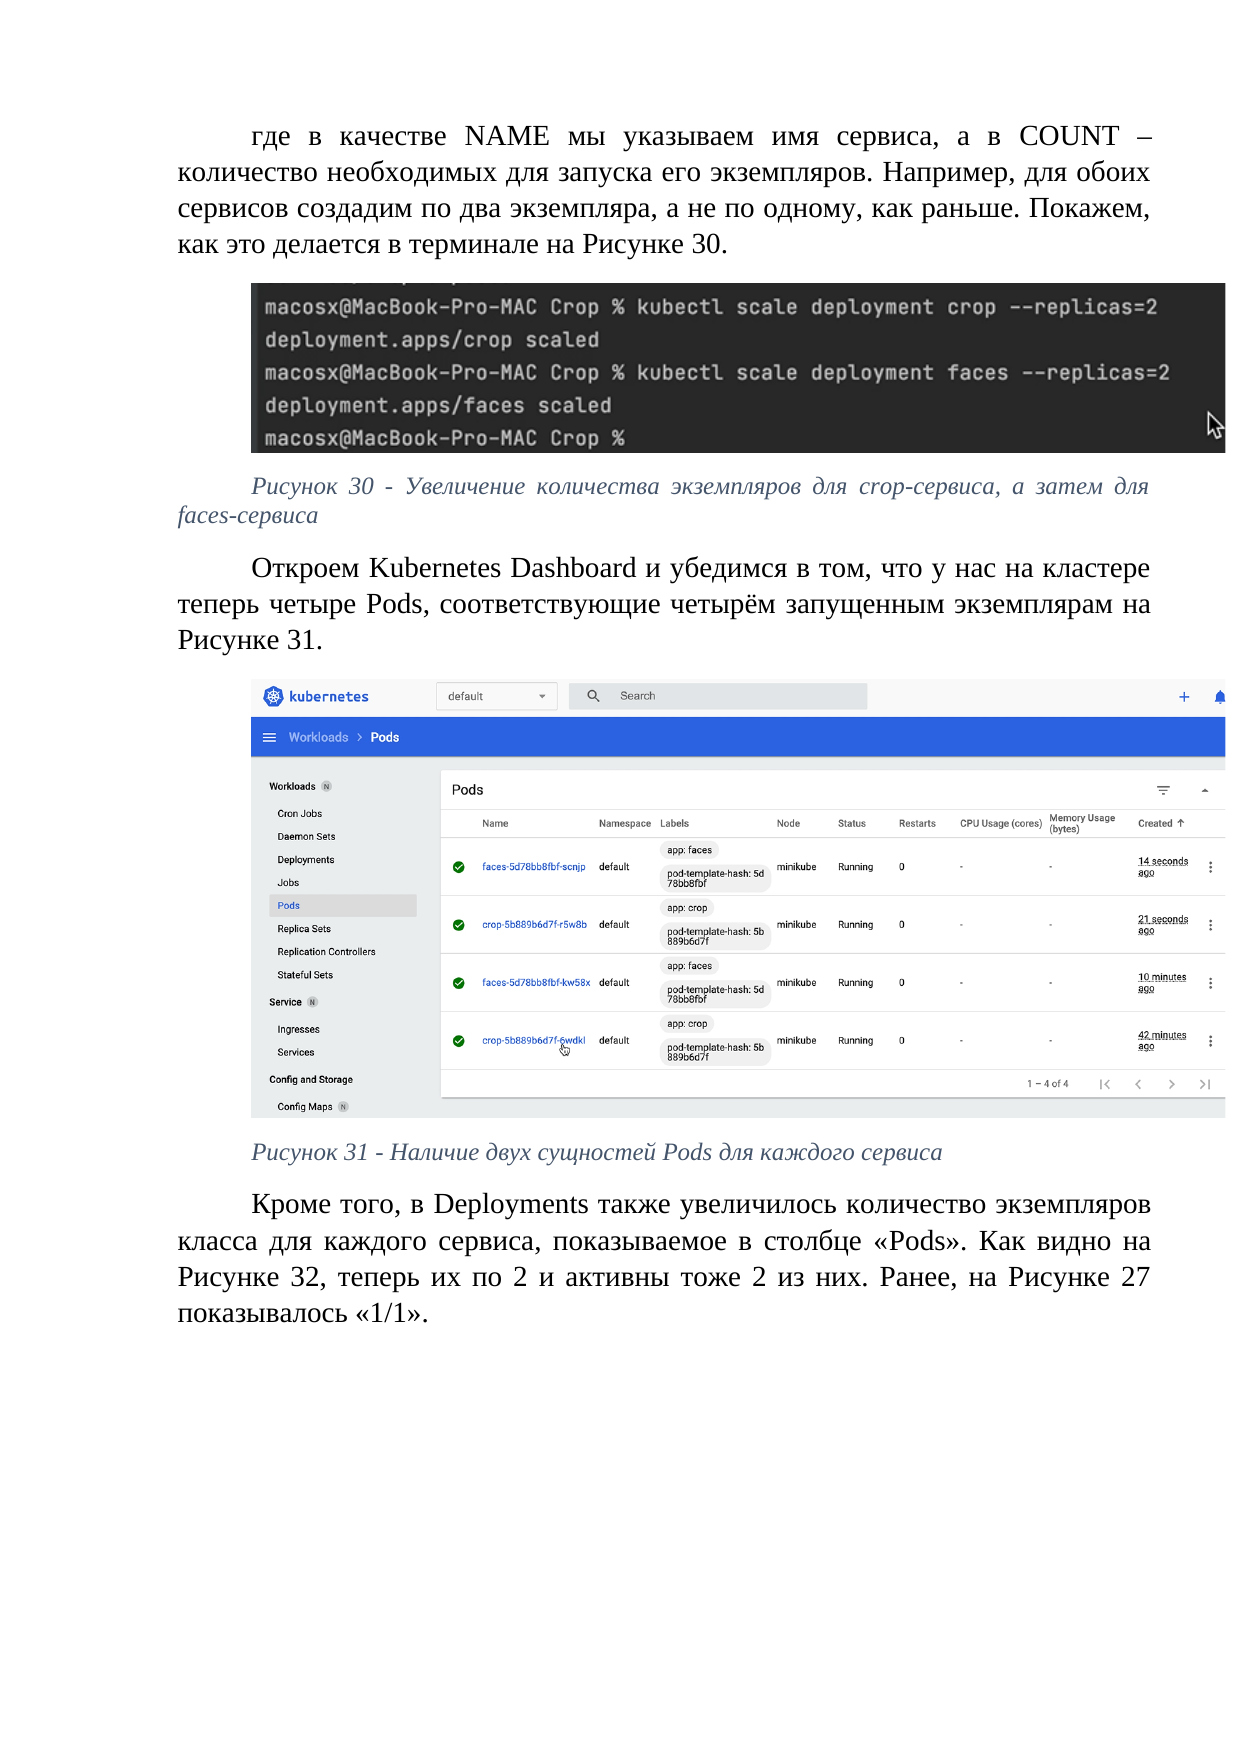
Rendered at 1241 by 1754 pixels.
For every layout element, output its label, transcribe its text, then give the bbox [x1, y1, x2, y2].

picture [251, 283, 1226, 453]
text где в качестве NAME мы указываем имя сервиса, а в COUNT – количество необходимых для запуска его экземпляров. Например, для обоих сервисов создадим по два экземпляра, а не по одному, как раньше. Покажем, как это делается в терминале на Рисунке 30. [177, 118, 1152, 260]
text Кроме того, в Deployments также увеличилось количество экземпляров класса для каждого сервиса, показываемое в столбце «Pods». Как видно на Рисунке 32, теперь их по 2 и активны тоже 2 из них. Ранее, на Рисунке 27 показывалось «1/1». [177, 1187, 1152, 1329]
text Рисунок 31 - Наличие двух сущностей Pods для каждого сервиса [177, 1137, 1152, 1166]
picture [251, 679, 1226, 1118]
text Откроем Kubernetes Dashboard и убедимся в том, что у нас на кластере теперь четыре Pods, соответствующие четырём запущенным экземплярам на Рисунке 31. [177, 550, 1152, 656]
text Рисунок 30 - Увеличение количества экземпляров для crop-сервиса, а затем для faces-сервиса [177, 471, 1152, 529]
